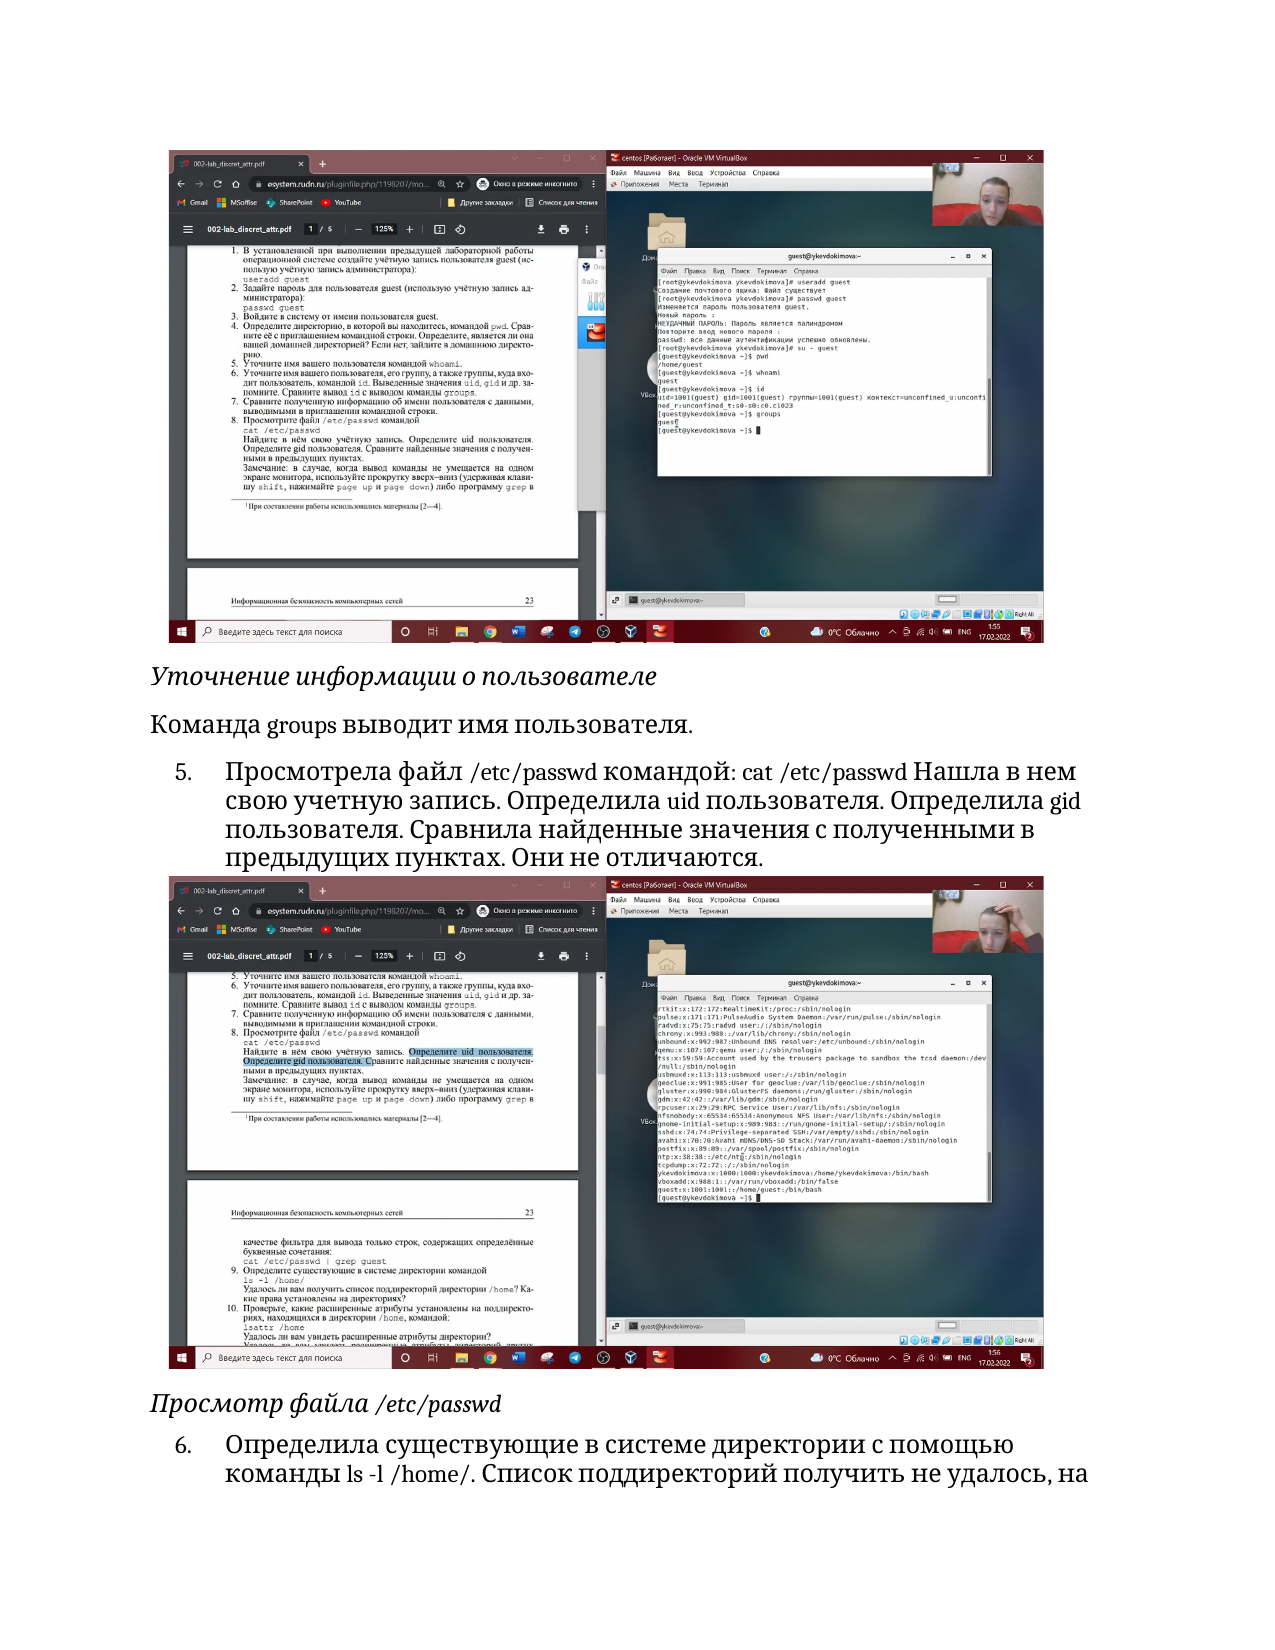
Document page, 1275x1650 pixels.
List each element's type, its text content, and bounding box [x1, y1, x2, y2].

text Просмотр файла /etc/passwd [150, 1390, 1125, 1418]
text Команда groups выводит имя пользователя. [150, 711, 1125, 739]
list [175, 1431, 1125, 1488]
picture [168, 150, 1044, 643]
picture [168, 876, 1044, 1369]
list Просмотрела файл /etc/passwd командой: cat /etc/passwd Нашла в нем свою учетную запись. Определила uid пользователя. Определила gid пользователя. Сравнила найденные значения с полученными в предыдущих пунктах. Они не отличаются. [175, 758, 1125, 873]
text Уточнение информации о пользователе [150, 663, 1125, 692]
